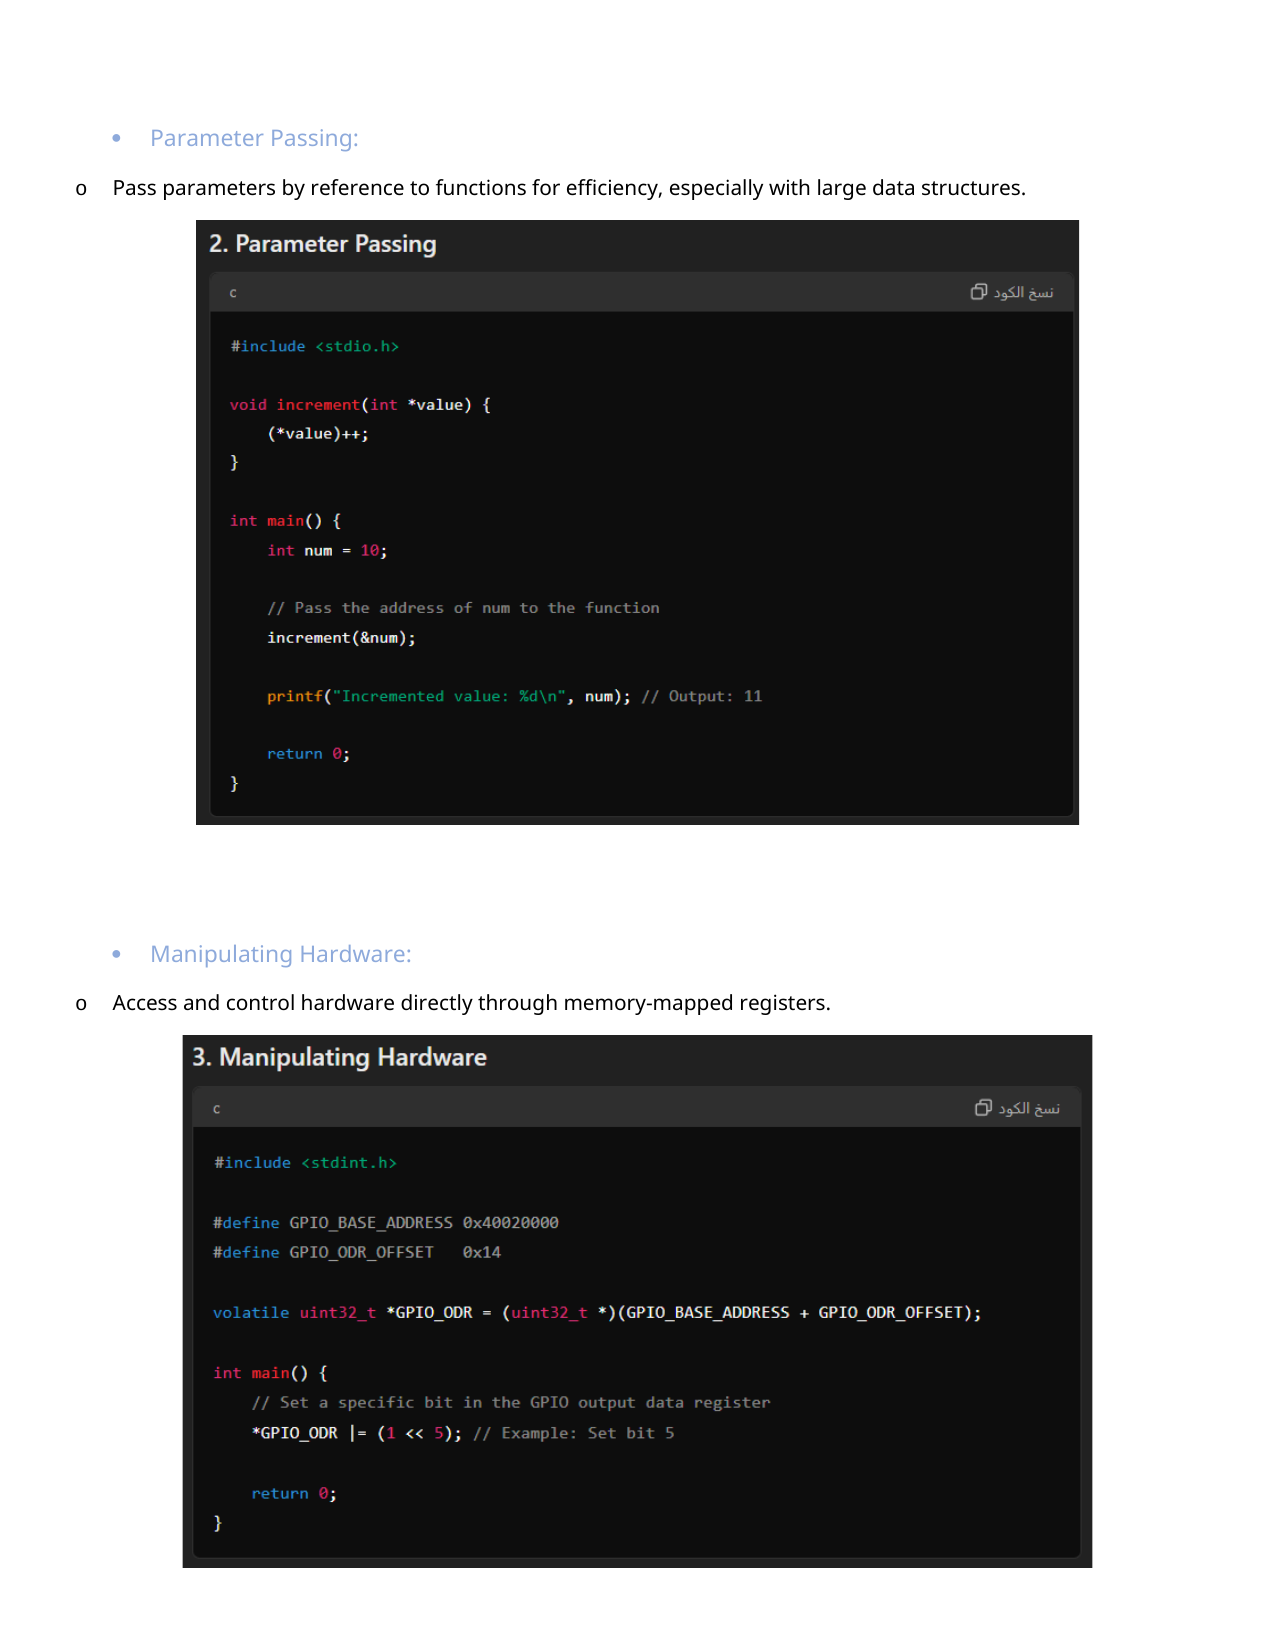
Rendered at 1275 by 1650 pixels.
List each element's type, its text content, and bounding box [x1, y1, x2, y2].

subtitle Manipulating Hardware: [112, 938, 1200, 969]
picture [196, 220, 1080, 825]
subtitle Pass parameters by reference to functions for efficiency, especially with large data structures. [75, 173, 1200, 201]
subtitle Access and control hardware directly through memory-mapped registers. [75, 988, 1200, 1017]
subtitle Parameter Passing: [112, 122, 1200, 153]
picture [182, 1035, 1093, 1568]
